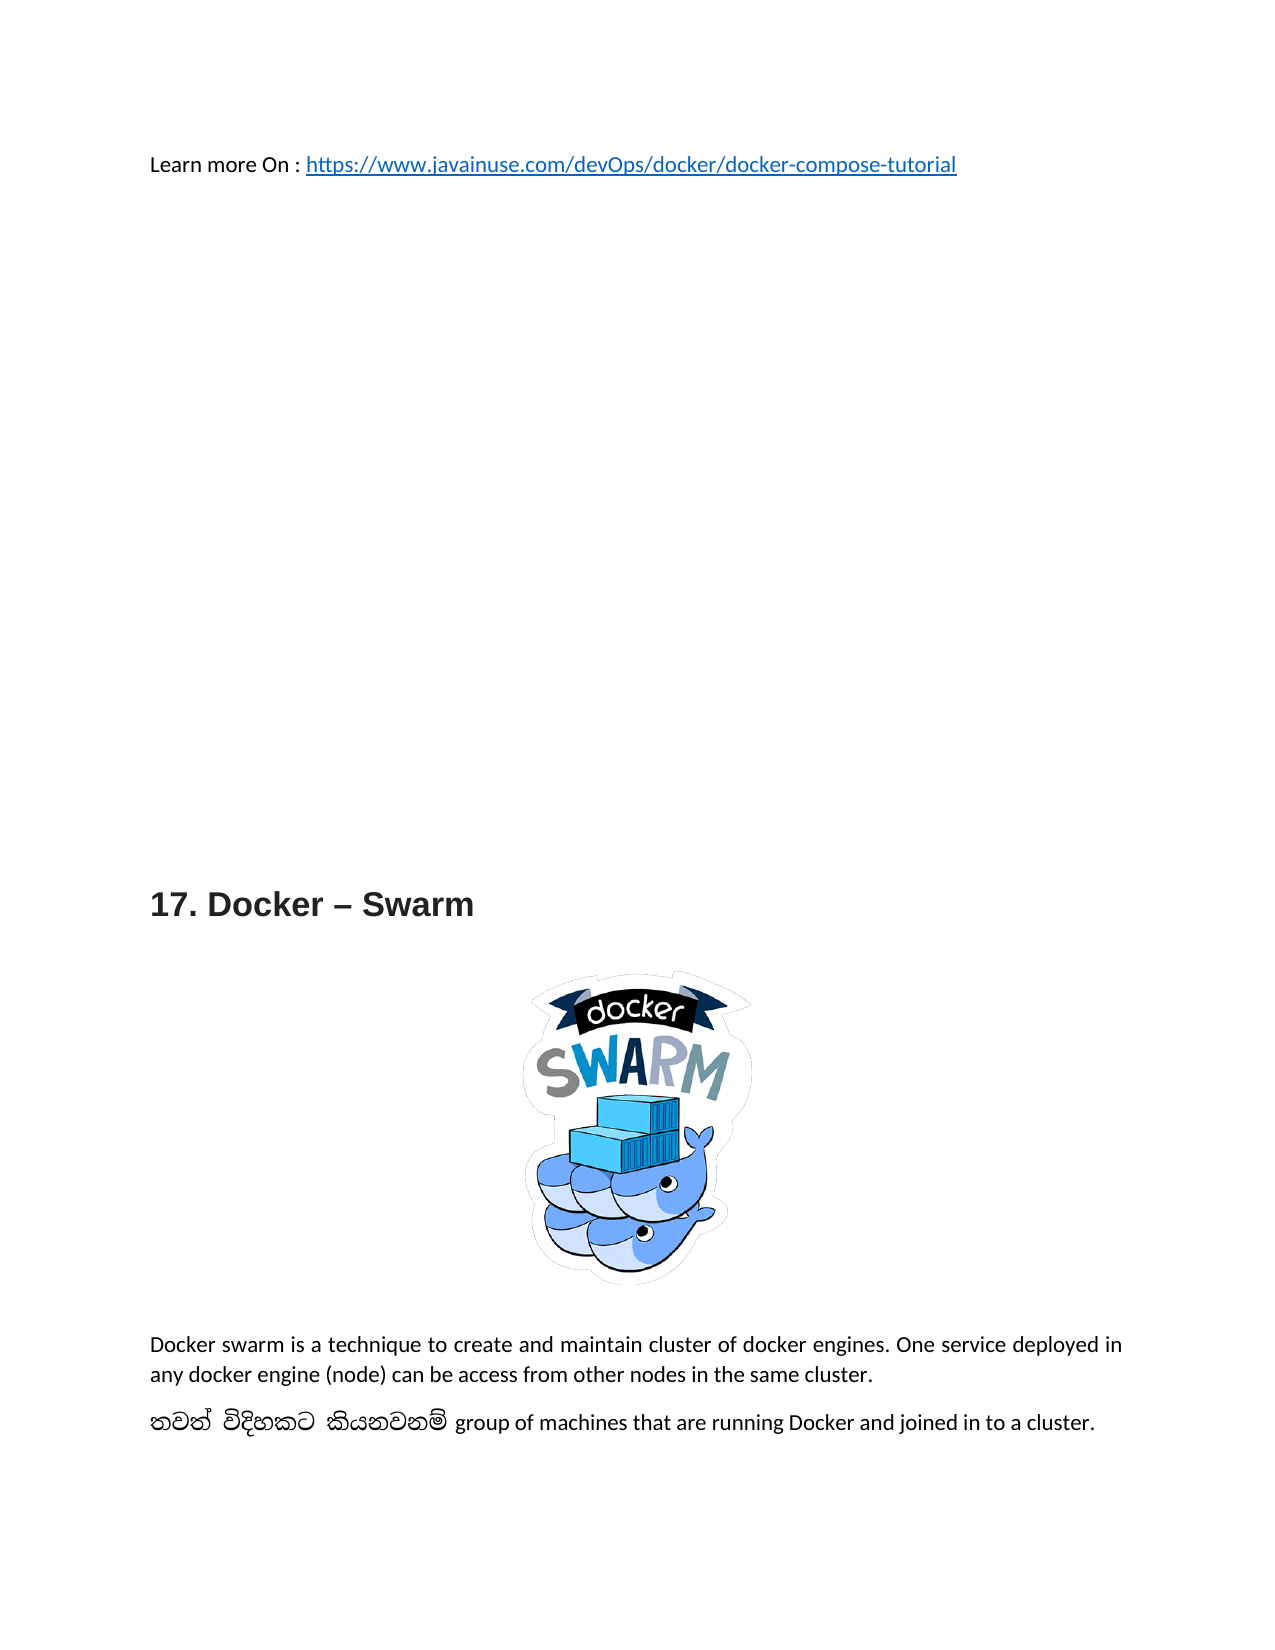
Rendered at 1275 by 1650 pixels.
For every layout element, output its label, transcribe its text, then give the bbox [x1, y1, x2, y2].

text 17. Docker – Swarm [150, 884, 1125, 924]
picture [453, 943, 822, 1312]
text Learn more On : https://www.javainuse.com/devOps/docker/docker-compose-tutorial [150, 150, 1125, 178]
text තවත් විදිහකට කියනවනම් group of machines that are running Docker and joined in to a cluster. [150, 1407, 1125, 1437]
text Docker swarm is a technique to create and maintain cluster of docker engines. One service deployed in any docker engine (node) can be access from other nodes in the same cluster. [150, 1330, 1125, 1388]
